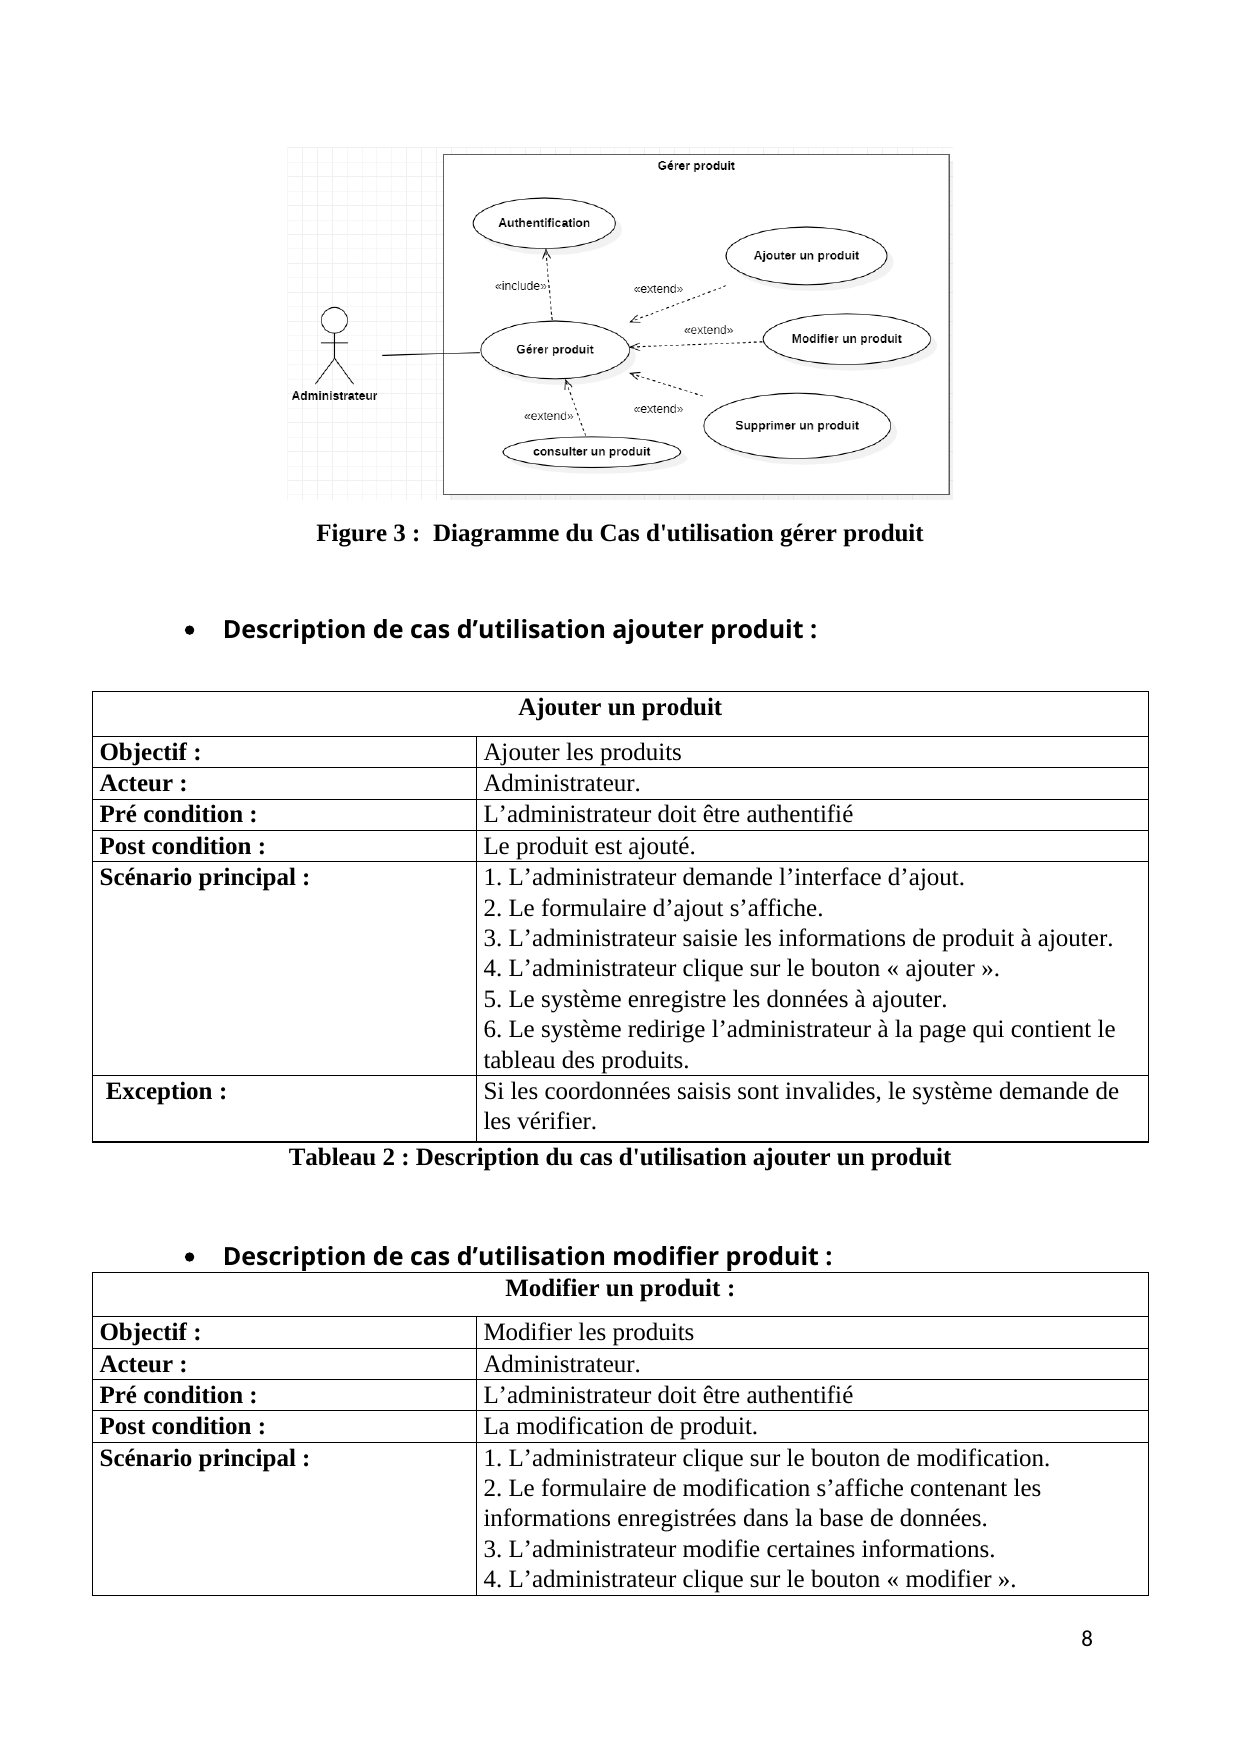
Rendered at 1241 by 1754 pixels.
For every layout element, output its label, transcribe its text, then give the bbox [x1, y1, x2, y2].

table_cell Modifier les produits [477, 1317, 1148, 1348]
table_cell Pré condition : [93, 1380, 476, 1410]
table_header Modifier un produit : [93, 1273, 1148, 1316]
table_cell Administrateur. [477, 1349, 1148, 1379]
table_cell Objectif : [93, 1317, 476, 1348]
text Figure 3 : Diagramme du Cas d'utilisation gérer produit [148, 518, 1093, 547]
table_cell Acteur : [93, 768, 476, 798]
table_cell La modification de produit. [477, 1411, 1148, 1442]
table_cell Ajouter les produits [477, 737, 1148, 767]
table_cell Post condition : [93, 1411, 476, 1442]
table_cell Post condition : [93, 831, 476, 861]
table_cell L’administrateur doit être authentifié [477, 800, 1148, 830]
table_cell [477, 1443, 1148, 1595]
picture [287, 147, 954, 500]
table_cell Si les coordonnées saisis sont invalides, le système demande de les vérifier. [477, 1076, 1148, 1141]
table_cell Acteur : [93, 1349, 476, 1379]
table_header Ajouter un produit [93, 692, 1148, 736]
text Tableau 2 : Description du cas d'utilisation ajouter un produit [148, 1143, 1093, 1171]
table_cell Le produit est ajouté. [477, 831, 1148, 861]
table_cell L’administrateur doit être authentifié [477, 1380, 1148, 1410]
table_cell Pré condition : [93, 800, 476, 830]
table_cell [93, 1443, 476, 1595]
table_cell Scénario principal : [93, 862, 476, 1075]
list Description de cas d’utilisation ajouter produit : [185, 615, 1093, 645]
table_cell 1. L’administrateur demande l’interface d’ajout. 2. Le formulaire d’ajout s’affiche. 3. L’administrateur saisie les informations de produit à ajouter. 4. L’administrateur clique sur le bouton « ajouter ». 5. Le système enregistre les données à ajouter. 6. Le système redirige l’administrateur à la page qui contient le tableau des produits. [477, 862, 1148, 1075]
list Description de cas d’utilisation modifier produit : [185, 1242, 1093, 1272]
table_cell Exception : [93, 1076, 476, 1141]
table_cell Objectif : [93, 737, 476, 767]
table_cell Administrateur. [477, 768, 1148, 798]
